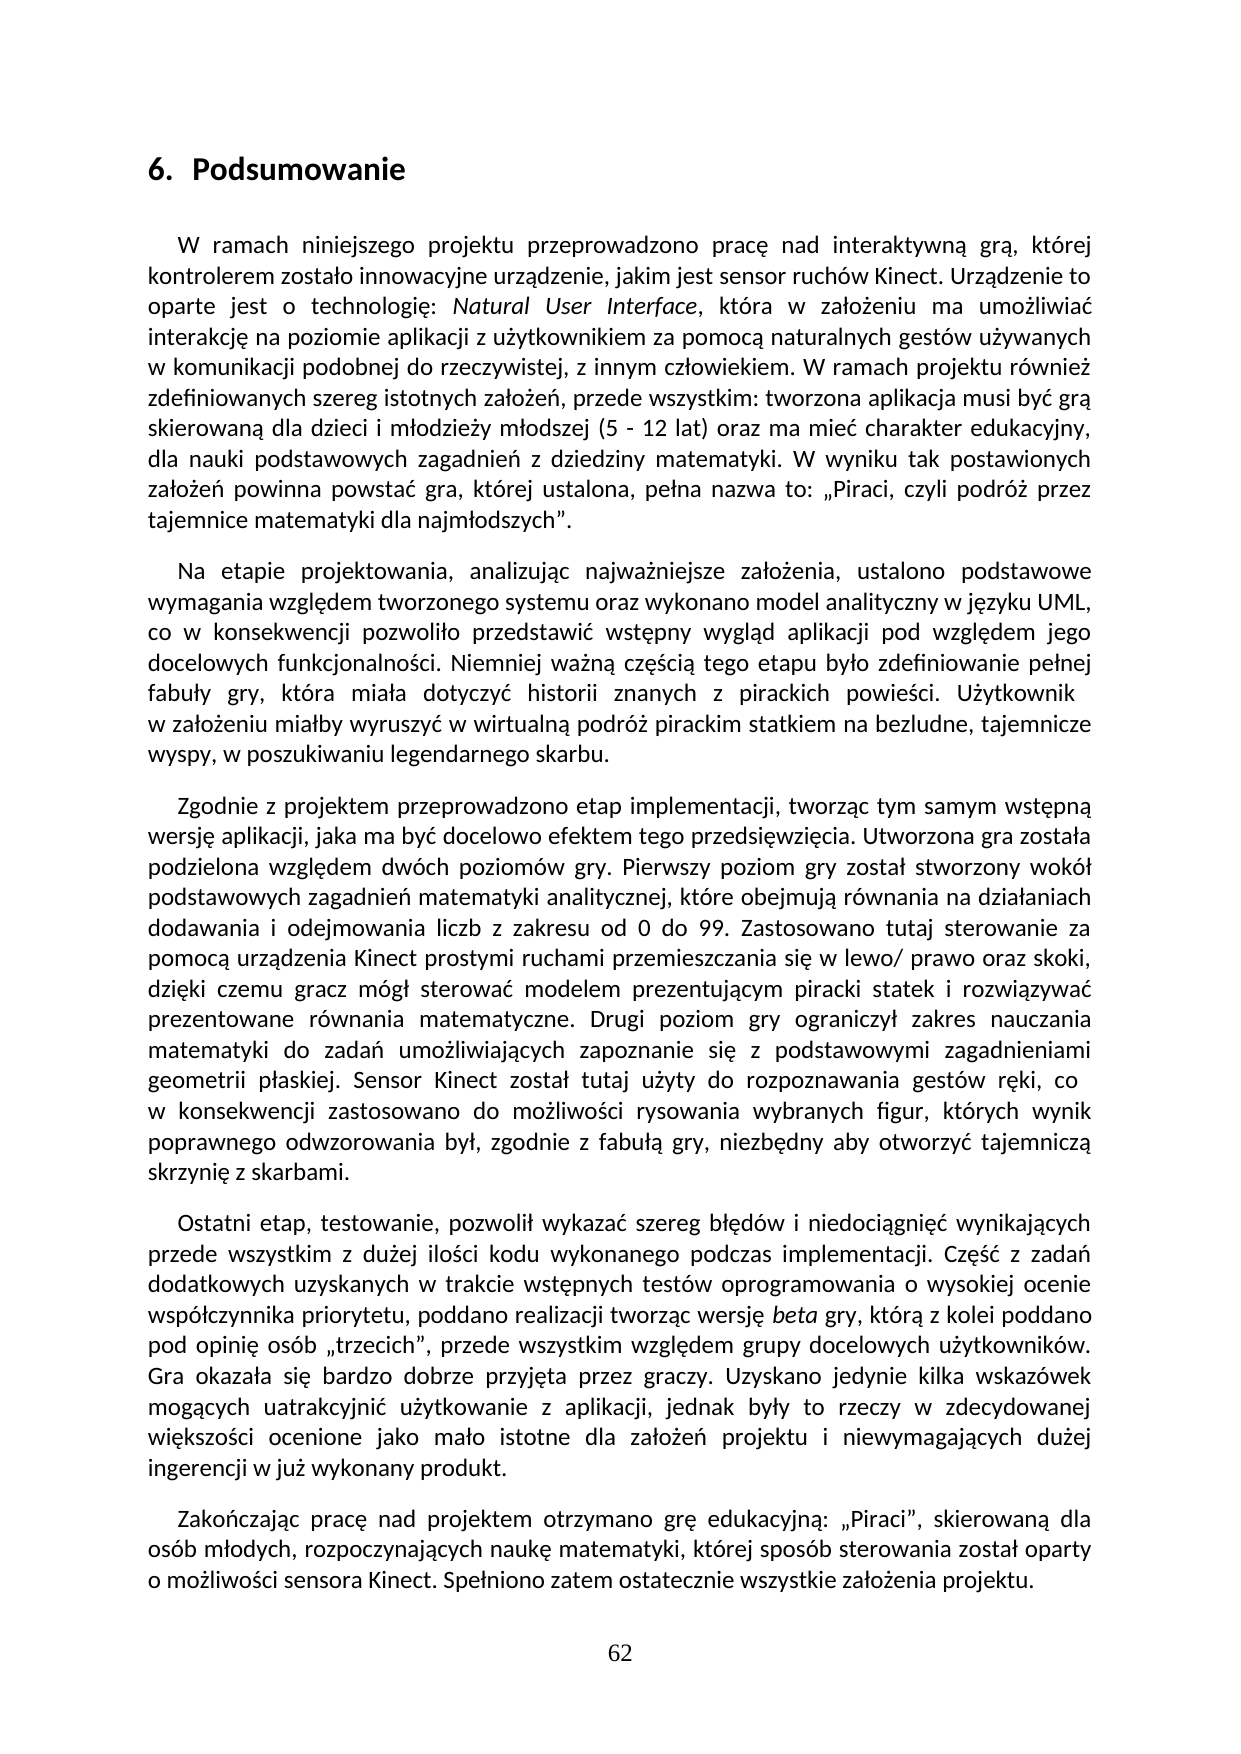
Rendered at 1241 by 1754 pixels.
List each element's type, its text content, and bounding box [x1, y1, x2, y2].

text Zakończając pracę nad projektem otrzymano grę edukacyjną: „Piraci”, skierowaną dla osób młodych, rozpoczynających naukę matematyki, której sposób sterowania został oparty o możliwości sensora Kinect. Spełniono zatem ostatecznie wszystkie założenia projektu. [148, 1503, 1093, 1595]
text Na etapie projektowania, analizując najważniejsze założenia, ustalono podstawowe wymagania względem tworzonego systemu oraz wykonano model analityczny w języku UML, co w konsekwencji pozwoliło przedstawić wstępny wygląd aplikacji pod względem jego docelowych funkcjonalności. Niemniej ważną częścią tego etapu było zdefiniowanie pełnej fabuły gry, która miała dotyczyć historii znanych z pirackich powieści. Użytkownik w założeniu miałby wyruszyć w wirtualną podróż pirackim statkiem na bezludne, tajemnicze wyspy, w poszukiwaniu legendarnego skarbu. [148, 556, 1093, 769]
text W ramach niniejszego projektu przeprowadzono pracę nad interaktywną grą, której kontrolerem zostało innowacyjne urządzenie, jakim jest sensor ruchów Kinect. Urządzenie to oparte jest o technologię: Natural User Interface, która w założeniu ma umożliwiać interakcję na poziomie aplikacji z użytkownikiem za pomocą naturalnych gestów używanych w komunikacji podobnej do rzeczywistej, z innym człowiekiem. W ramach projektu również zdefiniowanych szereg istotnych założeń, przede wszystkim: tworzona aplikacja musi być grą skierowaną dla dzieci i młodzieży młodszej (5 - 12 lat) oraz ma mieć charakter edukacyjny, dla nauki podstawowych zagadnień z dziedziny matematyki. W wyniku tak postawionych założeń powinna powstać gra, której ustalona, pełna nazwa to: „Piraci, czyli podróż przez tajemnice matematyki dla najmłodszych”. [148, 229, 1093, 535]
text Ostatni etap, testowanie, pozwolił wykazać szereg błędów i niedociągnięć wynikających przede wszystkim z dużej ilości kodu wykonanego podczas implementacji. Część z zadań dodatkowych uzyskanych w trakcie wstępnych testów oprogramowania o wysokiej ocenie współczynnika priorytetu, poddano realizacji tworząc wersję beta gry, którą z kolei poddano pod opinię osób „trzecich”, przede wszystkim względem grupy docelowych użytkowników. Gra okazała się bardzo dobrze przyjęta przez graczy. Uzyskano jedynie kilka wskazówek mogących uatrakcyjnić użytkowanie z aplikacji, jednak były to rzeczy w zdecydowanej większości ocenione jako mało istotne dla założeń projektu i niewymagających dużej ingerencji w już wykonany produkt. [148, 1208, 1093, 1482]
subtitle Podsumowanie [148, 148, 1093, 188]
text Zgodnie z projektem przeprowadzono etap implementacji, tworząc tym samym wstępną wersję aplikacji, jaka ma być docelowo efektem tego przedsięwzięcia. Utworzona gra została podzielona względem dwóch poziomów gry. Pierwszy poziom gry został stworzony wokół podstawowych zagadnień matematyki analitycznej, które obejmują równania na działaniach dodawania i odejmowania liczb z zakresu od 0 do 99. Zastosowano tutaj sterowanie za pomocą urządzenia Kinect prostymi ruchami przemieszczania się w lewo/ prawo oraz skoki, dzięki czemu gracz mógł sterować modelem prezentującym piracki statek i rozwiązywać prezentowane równania matematyczne. Drugi poziom gry ograniczył zakres nauczania matematyki do zadań umożliwiających zapoznanie się z podstawowymi zagadnieniami geometrii płaskiej. Sensor Kinect został tutaj użyty do rozpoznawania gestów ręki, co w konsekwencji zastosowano do możliwości rysowania wybranych figur, których wynik poprawnego odwzorowania był, zgodnie z fabułą gry, niezbędny aby otworzyć tajemniczą skrzynię z skarbami. [148, 790, 1093, 1187]
